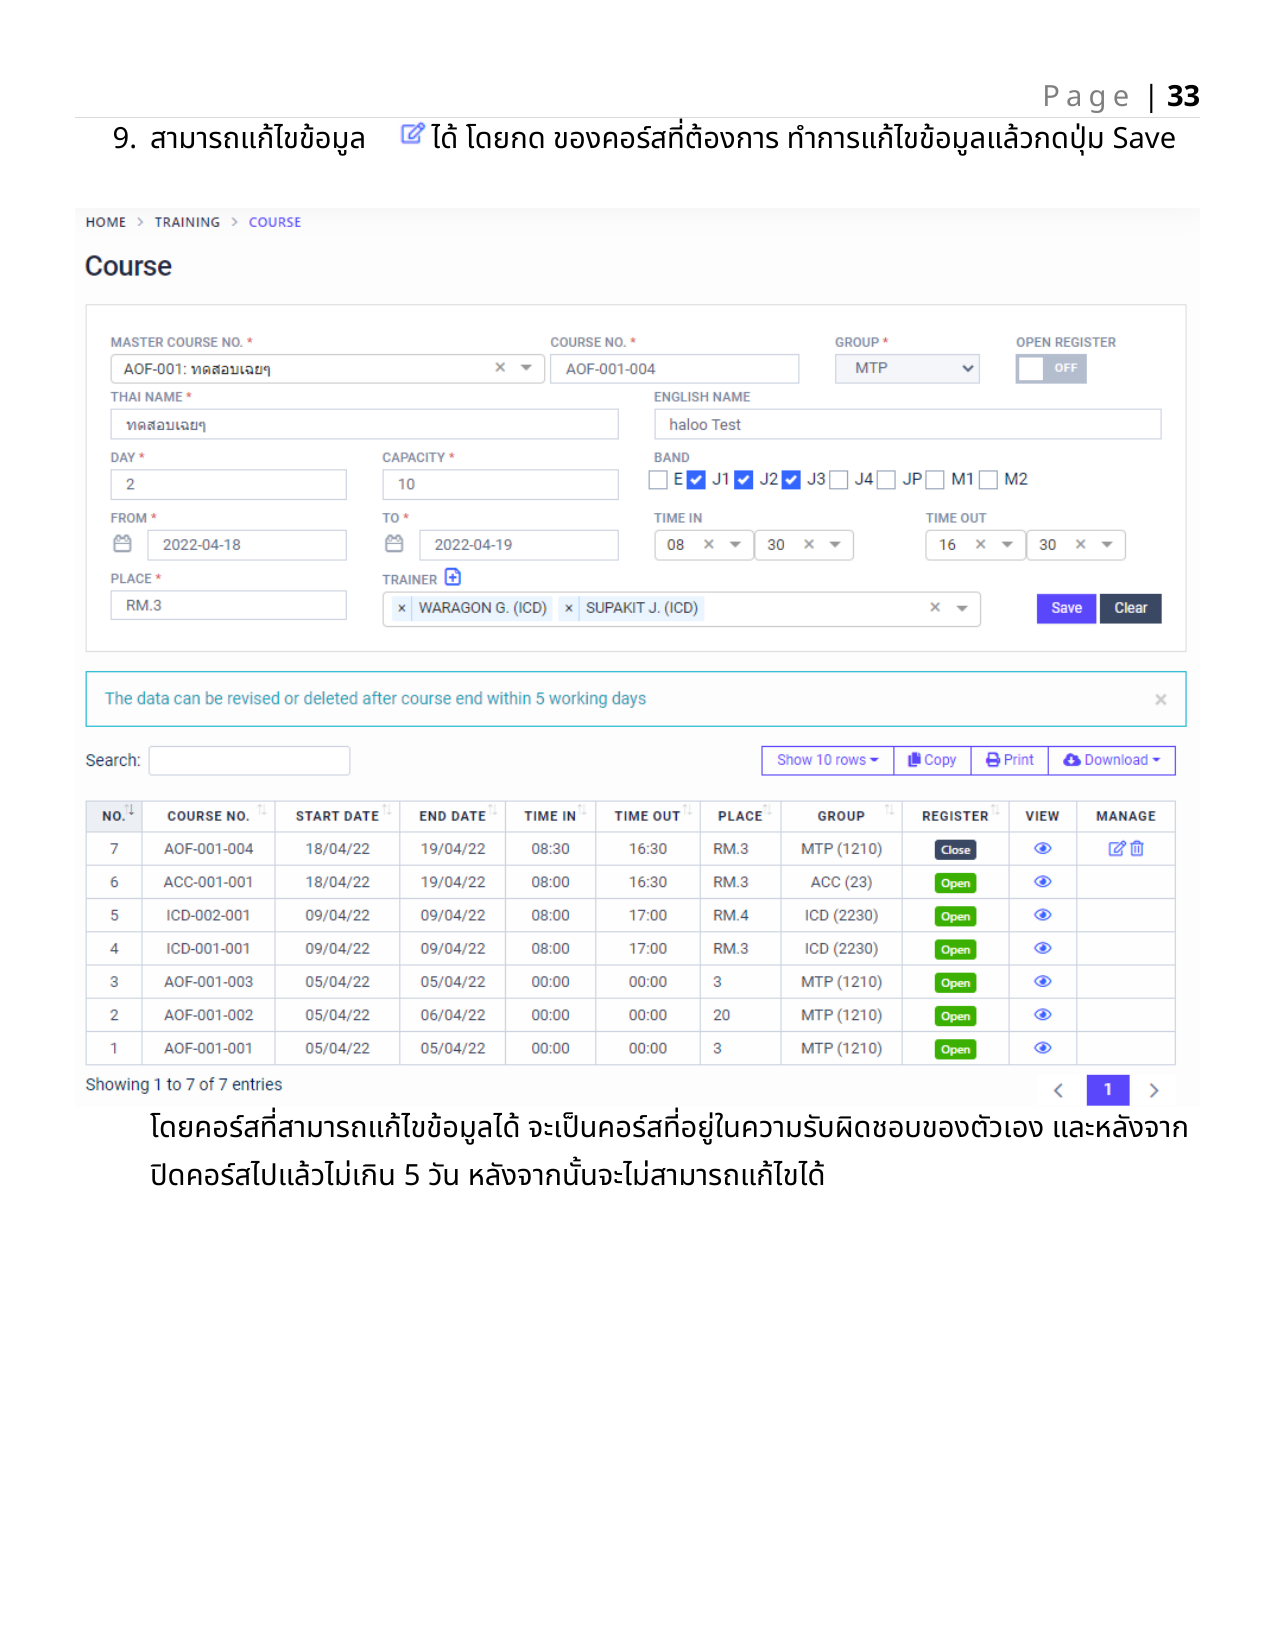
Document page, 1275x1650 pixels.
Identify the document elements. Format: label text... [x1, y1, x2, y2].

list สามารถแก้ไขข้อมูลได้ โดยกด ของคอร์สที่ต้องการ ทำการแก้ไขข้อมูลแล้วกดปุ่ม Save โดยคอร์สที่สามารถแก้ไขข้อมูลได้ จะเป็นคอร์สที่อยู่ในความรับผิดชอบของตัวเอง และหลังจากปิดคอร์สไปแล้วไม่เกิน 5 วัน หลังจากนั้นจะไม่สามารถแก้ไขได้ [112, 118, 1200, 208]
picture [75, 208, 1200, 1107]
list สามารถแก้ไขข้อมูลได้ โดยกด ของคอร์สที่ต้องการ ทำการแก้ไขข้อมูลแล้วกดปุ่ม Save โดยคอร์สที่สามารถแก้ไขข้อมูลได้ จะเป็นคอร์สที่อยู่ในความรับผิดชอบของตัวเอง และหลังจากปิดคอร์สไปแล้วไม่เกิน 5 วัน หลังจากนั้นจะไม่สามารถแก้ไขได้ [112, 1107, 1200, 1198]
picture [396, 120, 427, 145]
